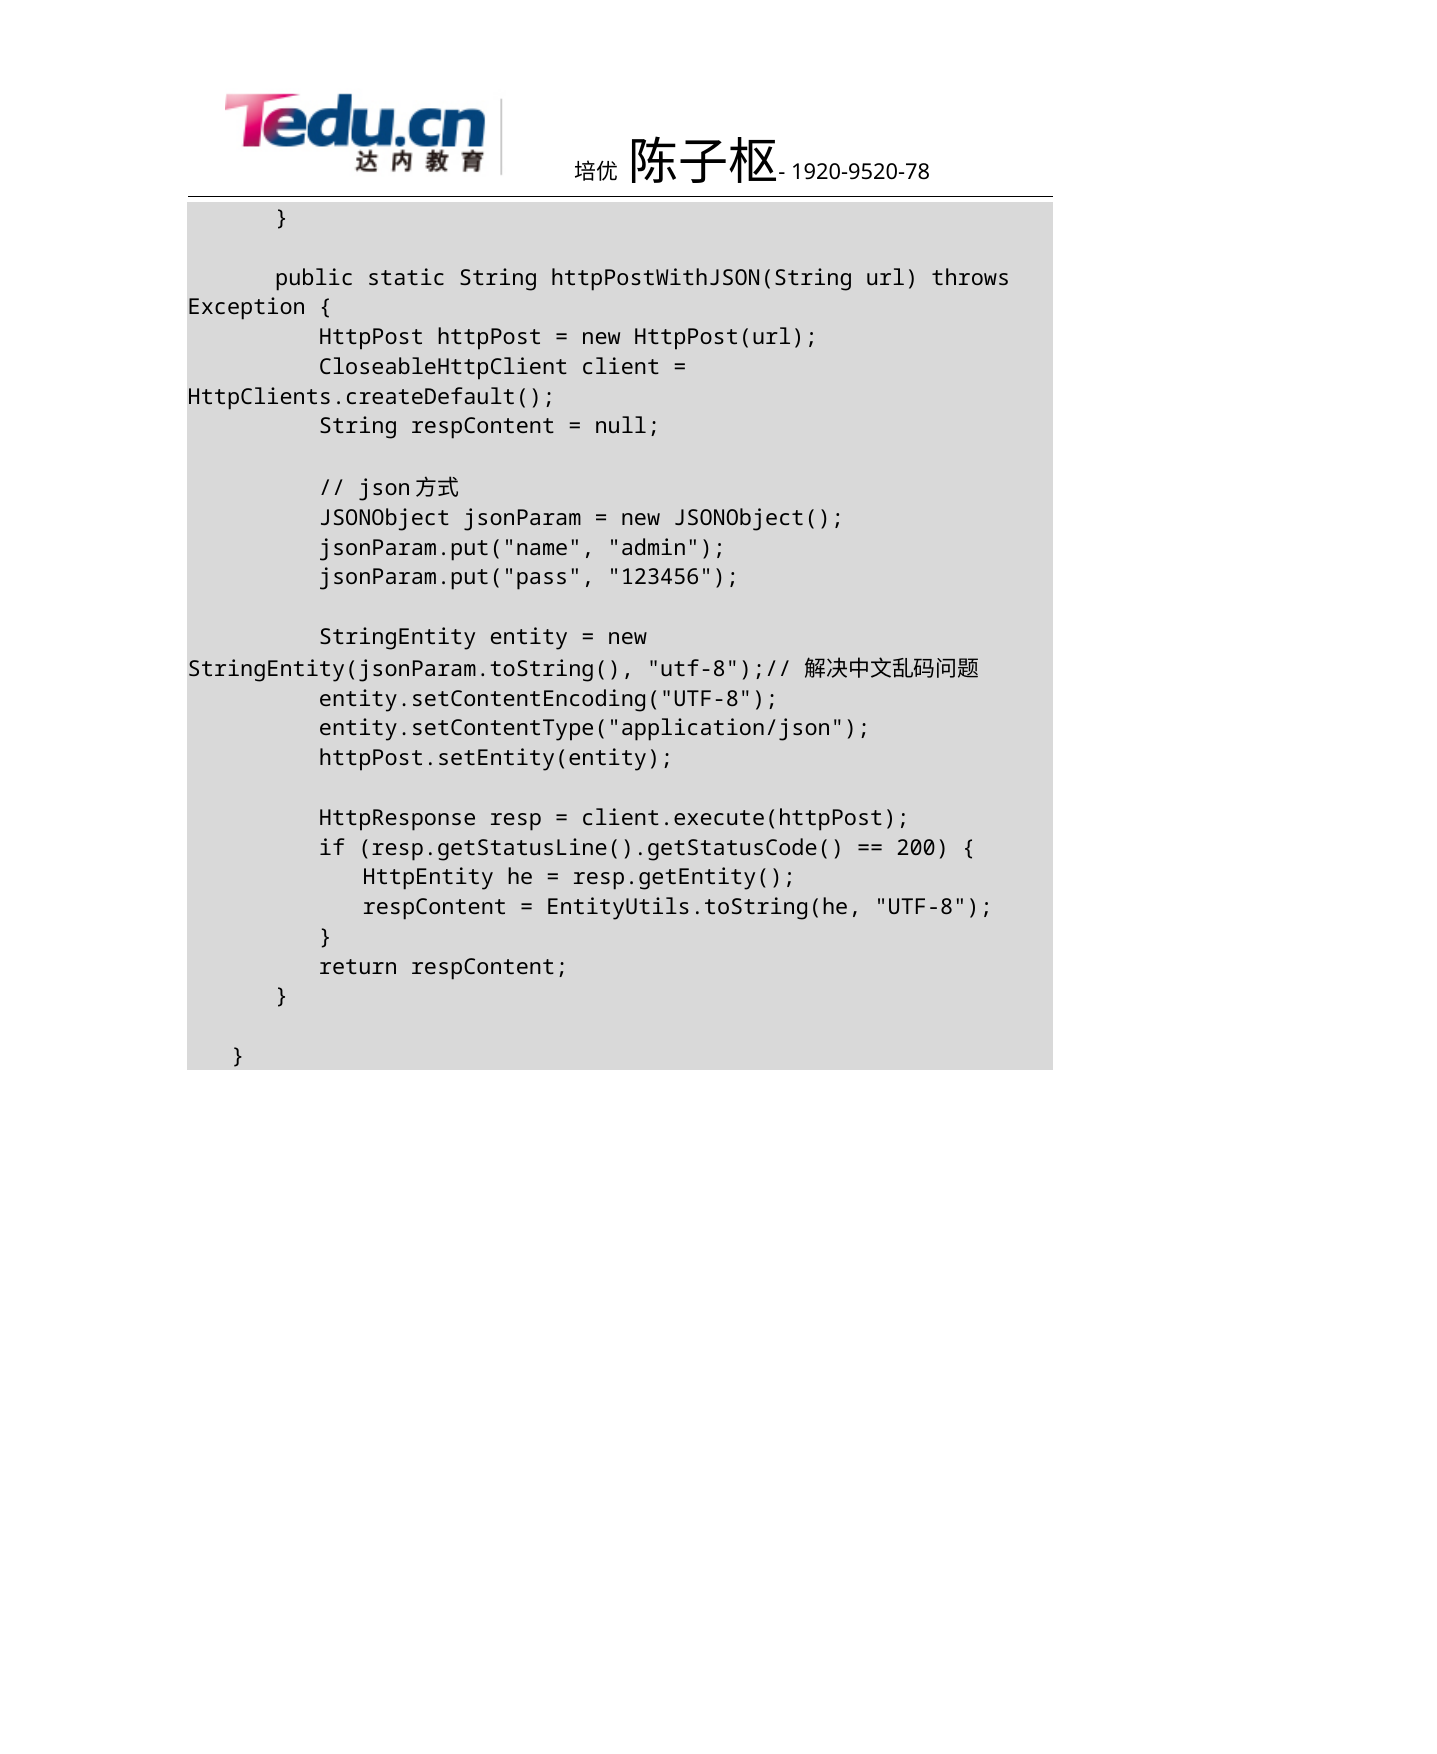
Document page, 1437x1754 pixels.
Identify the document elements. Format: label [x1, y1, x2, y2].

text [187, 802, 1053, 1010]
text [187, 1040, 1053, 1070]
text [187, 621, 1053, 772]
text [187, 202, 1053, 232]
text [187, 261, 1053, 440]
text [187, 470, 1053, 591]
picture [225, 88, 507, 180]
